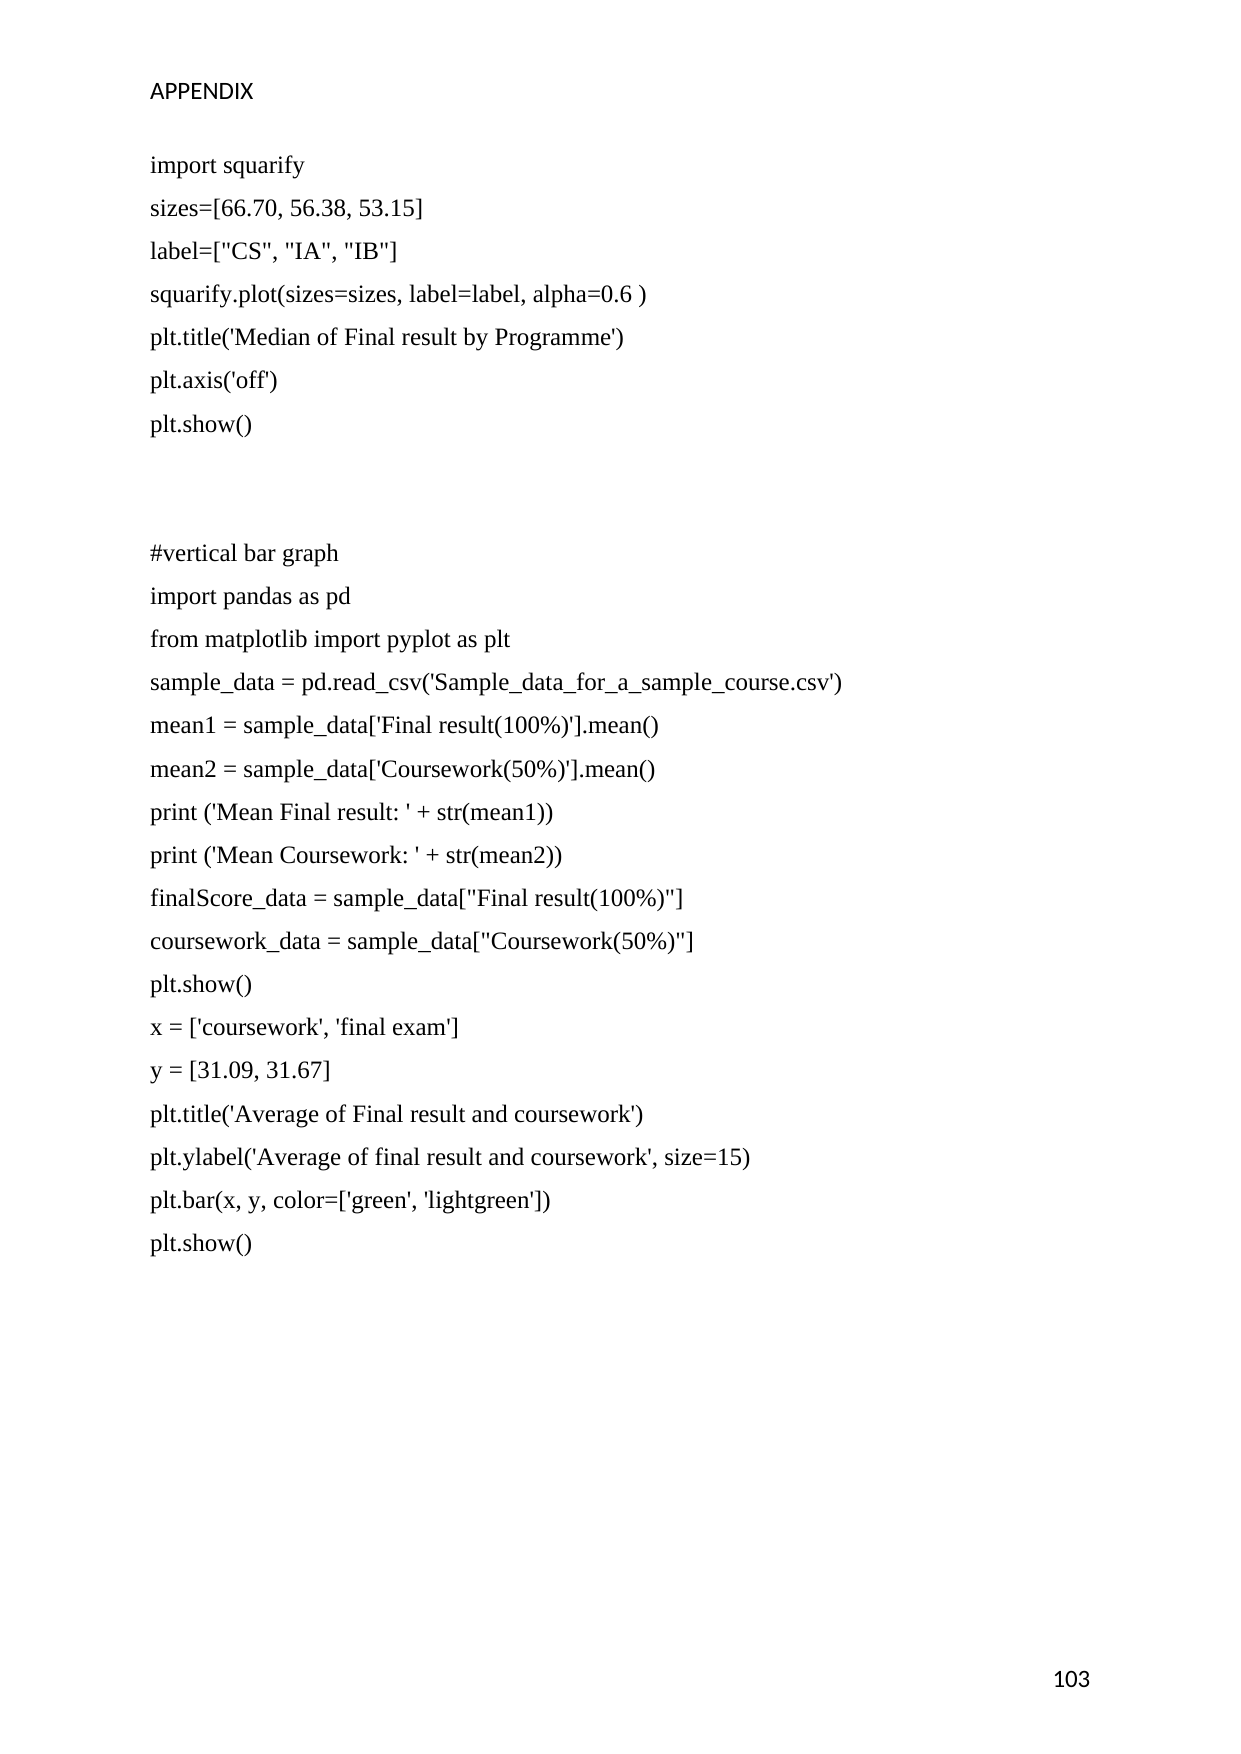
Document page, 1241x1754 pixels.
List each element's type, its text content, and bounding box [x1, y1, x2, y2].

text coursework_data = sample_data["Coursework(50%)"] [150, 926, 1090, 955]
text mean1 = sample_data['Final result(100%)'].mean() [150, 711, 1090, 739]
text x = ['coursework', 'final exam'] [150, 1012, 1090, 1041]
text label=["CS", "IA", "IB"] [150, 236, 1090, 265]
text plt.ylabel('Average of final result and coursework', size=15) [150, 1142, 1090, 1171]
text print ('Mean Coursework: ' + str(mean2)) [150, 840, 1090, 869]
text plt.title('Average of Final result and coursework') [150, 1099, 1090, 1127]
text from matplotlib import pyplot as plt [150, 624, 1090, 653]
text sample_data = pd.read_csv('Sample_data_for_a_sample_course.csv') [150, 667, 1090, 696]
text mean2 = sample_data['Coursework(50%)'].mean() [150, 754, 1090, 782]
text plt.show() [150, 969, 1090, 998]
text plt.bar(x, y, color=['green', 'lightgreen']) [150, 1185, 1090, 1214]
text print ('Mean Final result: ' + str(mean1)) [150, 797, 1090, 826]
text squarify.plot(sizes=sizes, label=label, alpha=0.6 ) [150, 279, 1090, 308]
text import pandas as pd [150, 581, 1090, 610]
text finalScore_data = sample_data["Final result(100%)"] [150, 883, 1090, 912]
text plt.show() [150, 409, 1090, 437]
text plt.axis('off') [150, 366, 1090, 394]
text import squarify [150, 150, 1090, 179]
text plt.show() [150, 1228, 1090, 1257]
text plt.title('Median of Final result by Programme') [150, 322, 1090, 351]
text sizes=[66.70, 56.38, 53.15] [150, 193, 1090, 222]
text #vertical bar graph [150, 538, 1090, 567]
text y = [31.09, 31.67] [150, 1056, 1090, 1084]
